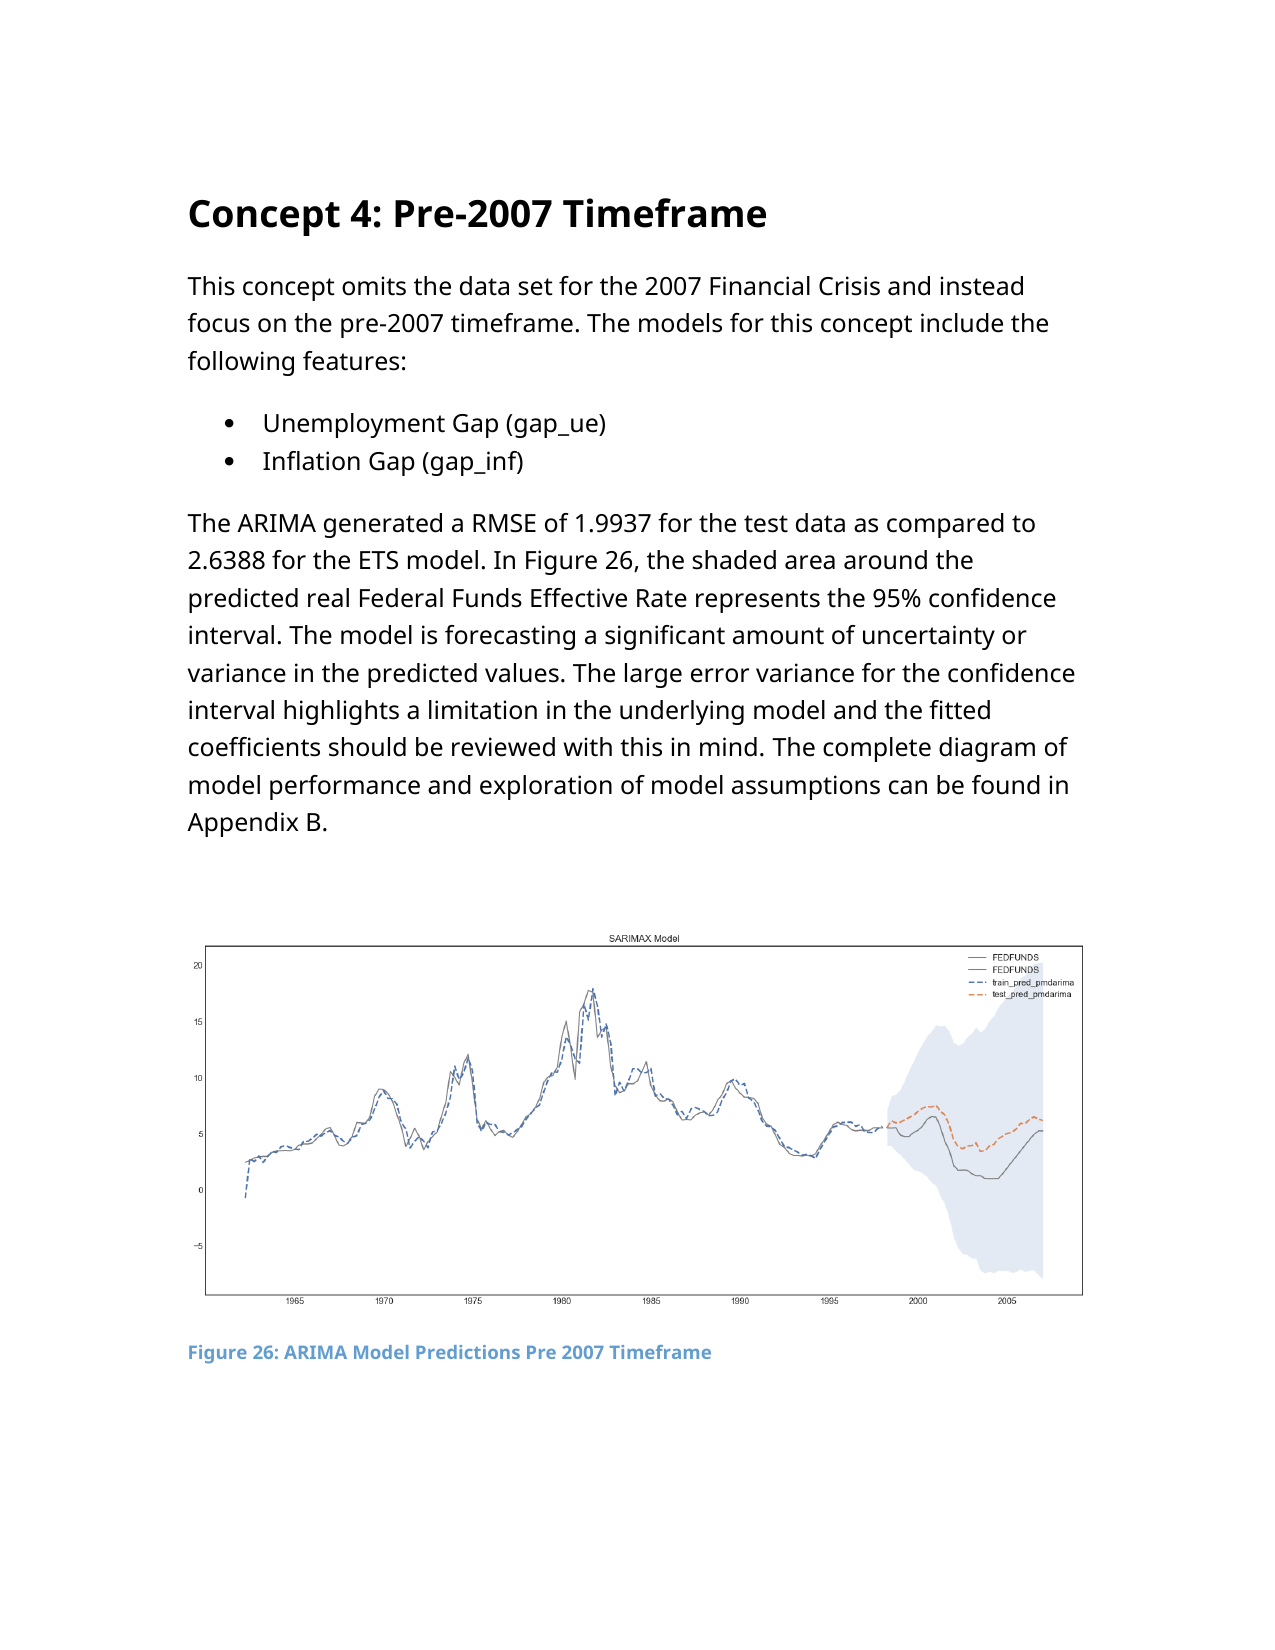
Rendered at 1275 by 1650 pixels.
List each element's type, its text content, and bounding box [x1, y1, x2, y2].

picture [187, 929, 1088, 1311]
list Inflation Gap (gap_inf) [225, 443, 1087, 477]
list Unemployment Gap (gap_ue) [225, 406, 1087, 440]
subtitle Concept 4: Pre-2007 Timeframe [187, 187, 1087, 238]
text This concept omits the data set for the 2007 Financial Crisis and instead focus on the pre-2007 timeframe. The models for this concept include the following features: [187, 269, 1087, 377]
text The ARIMA generated a RMSE of 1.9937 for the test data as compared to 2.6388 for the ETS model. In Figure 26, the shaded area around the predicted real Federal Funds Effective Rate represents the 95% confidence interval. The model is forecasting a significant amount of uncertainty or variance in the predicted values. The large error variance for the confidence interval highlights a limitation in the underlying model and the fitted coefficients should be reviewed with this in mind. The complete diagram of model performance and exploration of model assumptions can be found in Appendix B. [187, 506, 1087, 839]
